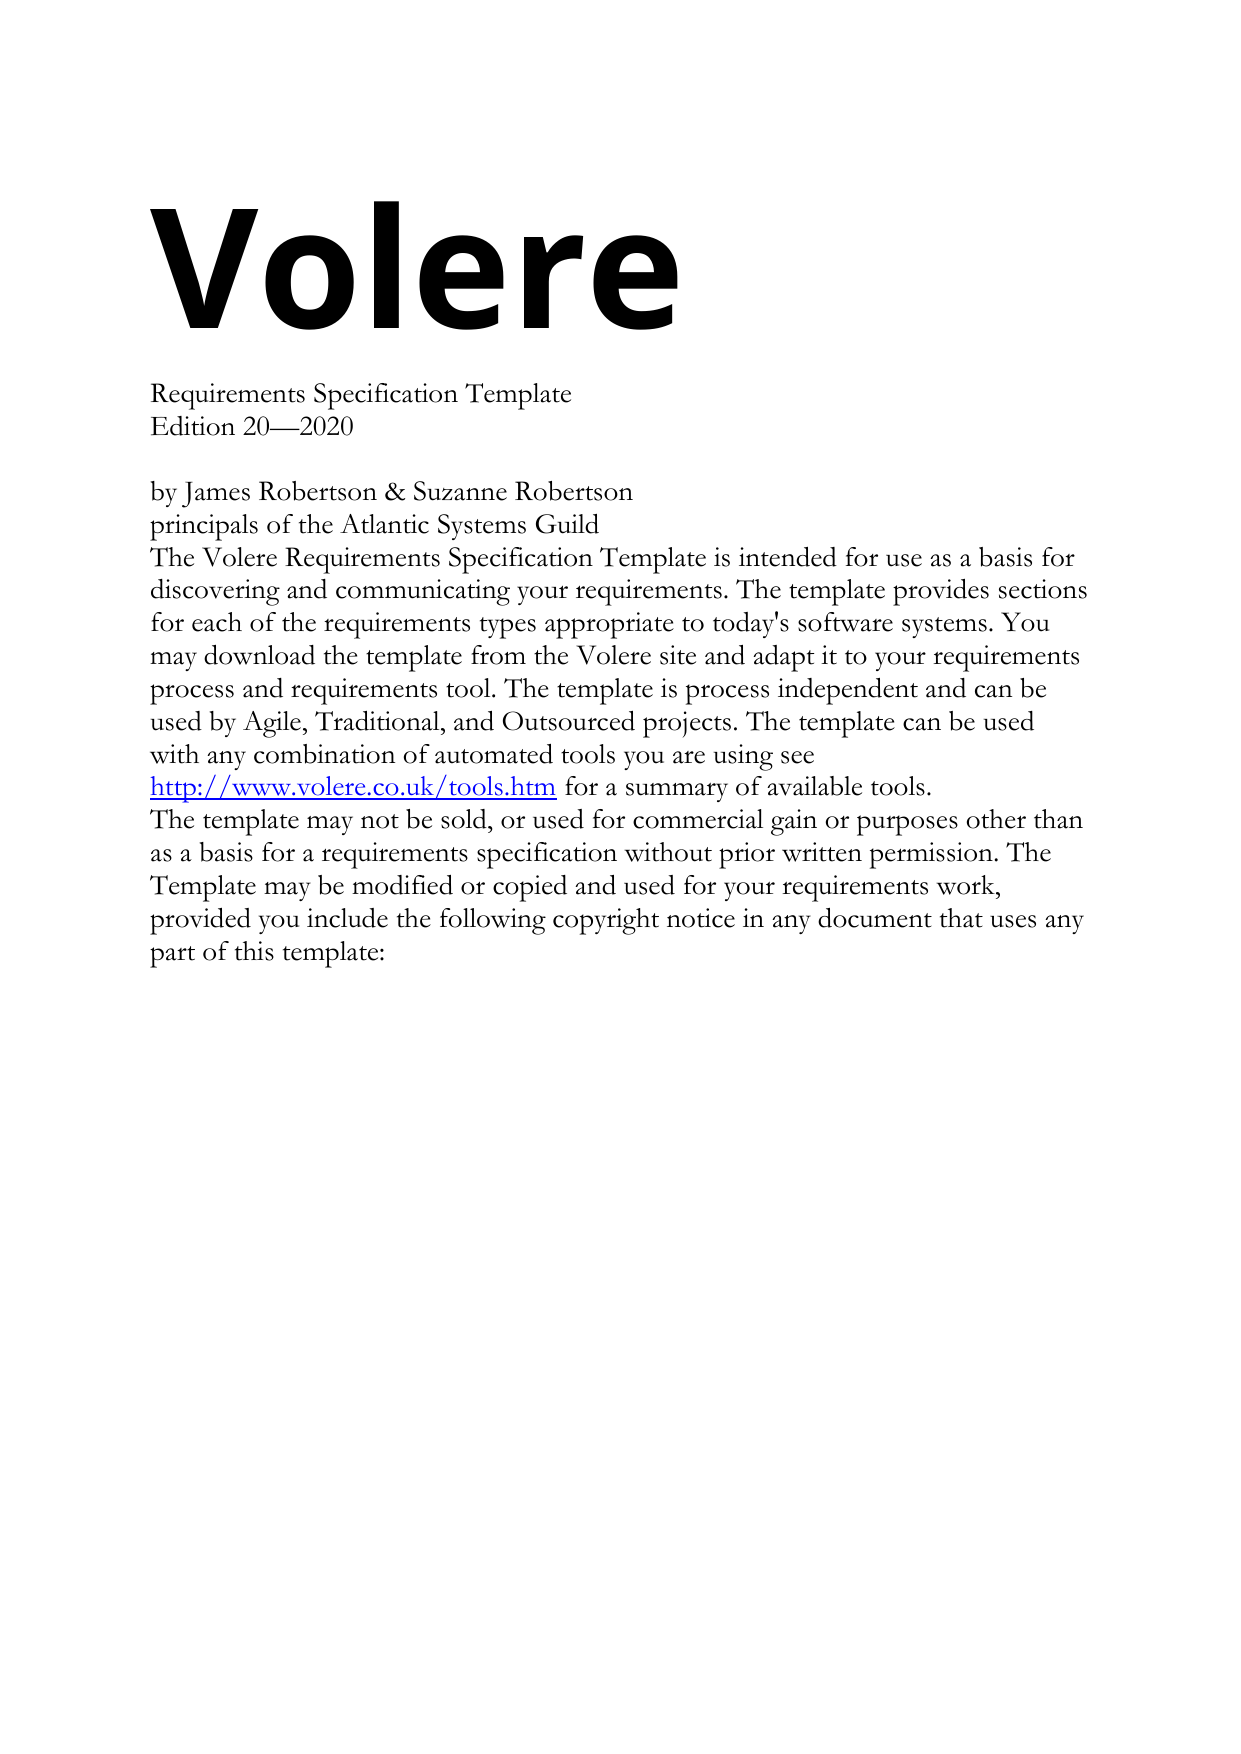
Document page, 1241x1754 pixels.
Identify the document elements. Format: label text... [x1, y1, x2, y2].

text principals of the Atlantic Systems Guild [150, 508, 1090, 541]
text The Volere Requirements Specification Template is intended for use as a basis for discovering and communicating your requirements. The template provides sections for each of the requirements types appropriate to today's software systems. You may download the template from the Volere site and adapt it to your requirements process and requirements tool. The template is process independent and can be used by Agile, Traditional, and Outsourced projects. The template can be used with any combination of automated tools you are using see http://www.volere.co.uk/tools.htm for a summary of available tools. [150, 541, 1090, 803]
text by James Robertson & Suzanne Robertson [150, 475, 1090, 508]
text Volere [150, 150, 1090, 377]
text Requirements Specification Template [150, 377, 1090, 410]
text The template may not be sold, or used for commercial gain or purposes other than as a basis for a requirements specification without prior written permission. The Template may be modified or copied and used for your requirements work, provided you include the following copyright notice in any document that uses any part of this template: [150, 803, 1090, 968]
text Edition 20—2020 [150, 410, 1090, 443]
